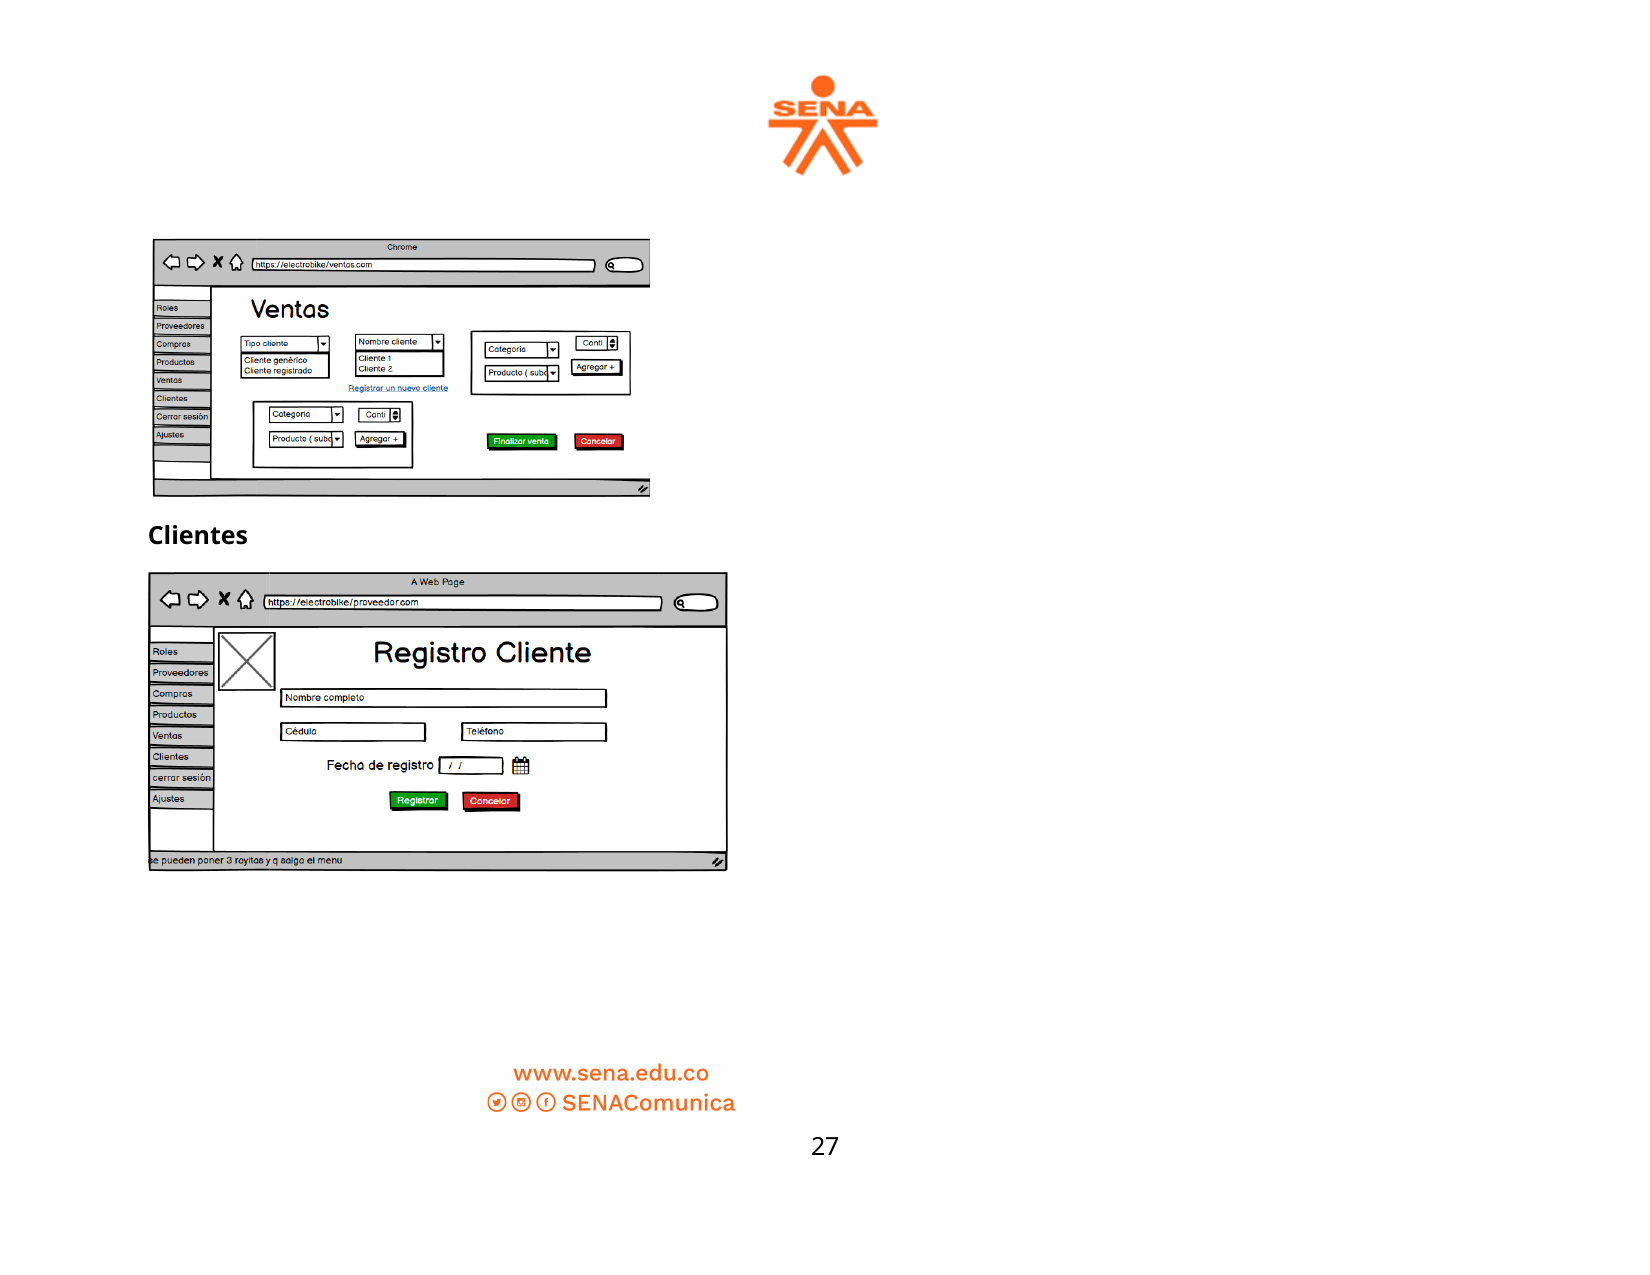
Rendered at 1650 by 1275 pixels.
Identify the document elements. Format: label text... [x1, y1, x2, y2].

text Clientes [148, 517, 1502, 551]
picture [147, 570, 731, 872]
picture [761, 73, 889, 184]
picture [487, 1061, 735, 1112]
picture [147, 237, 650, 498]
